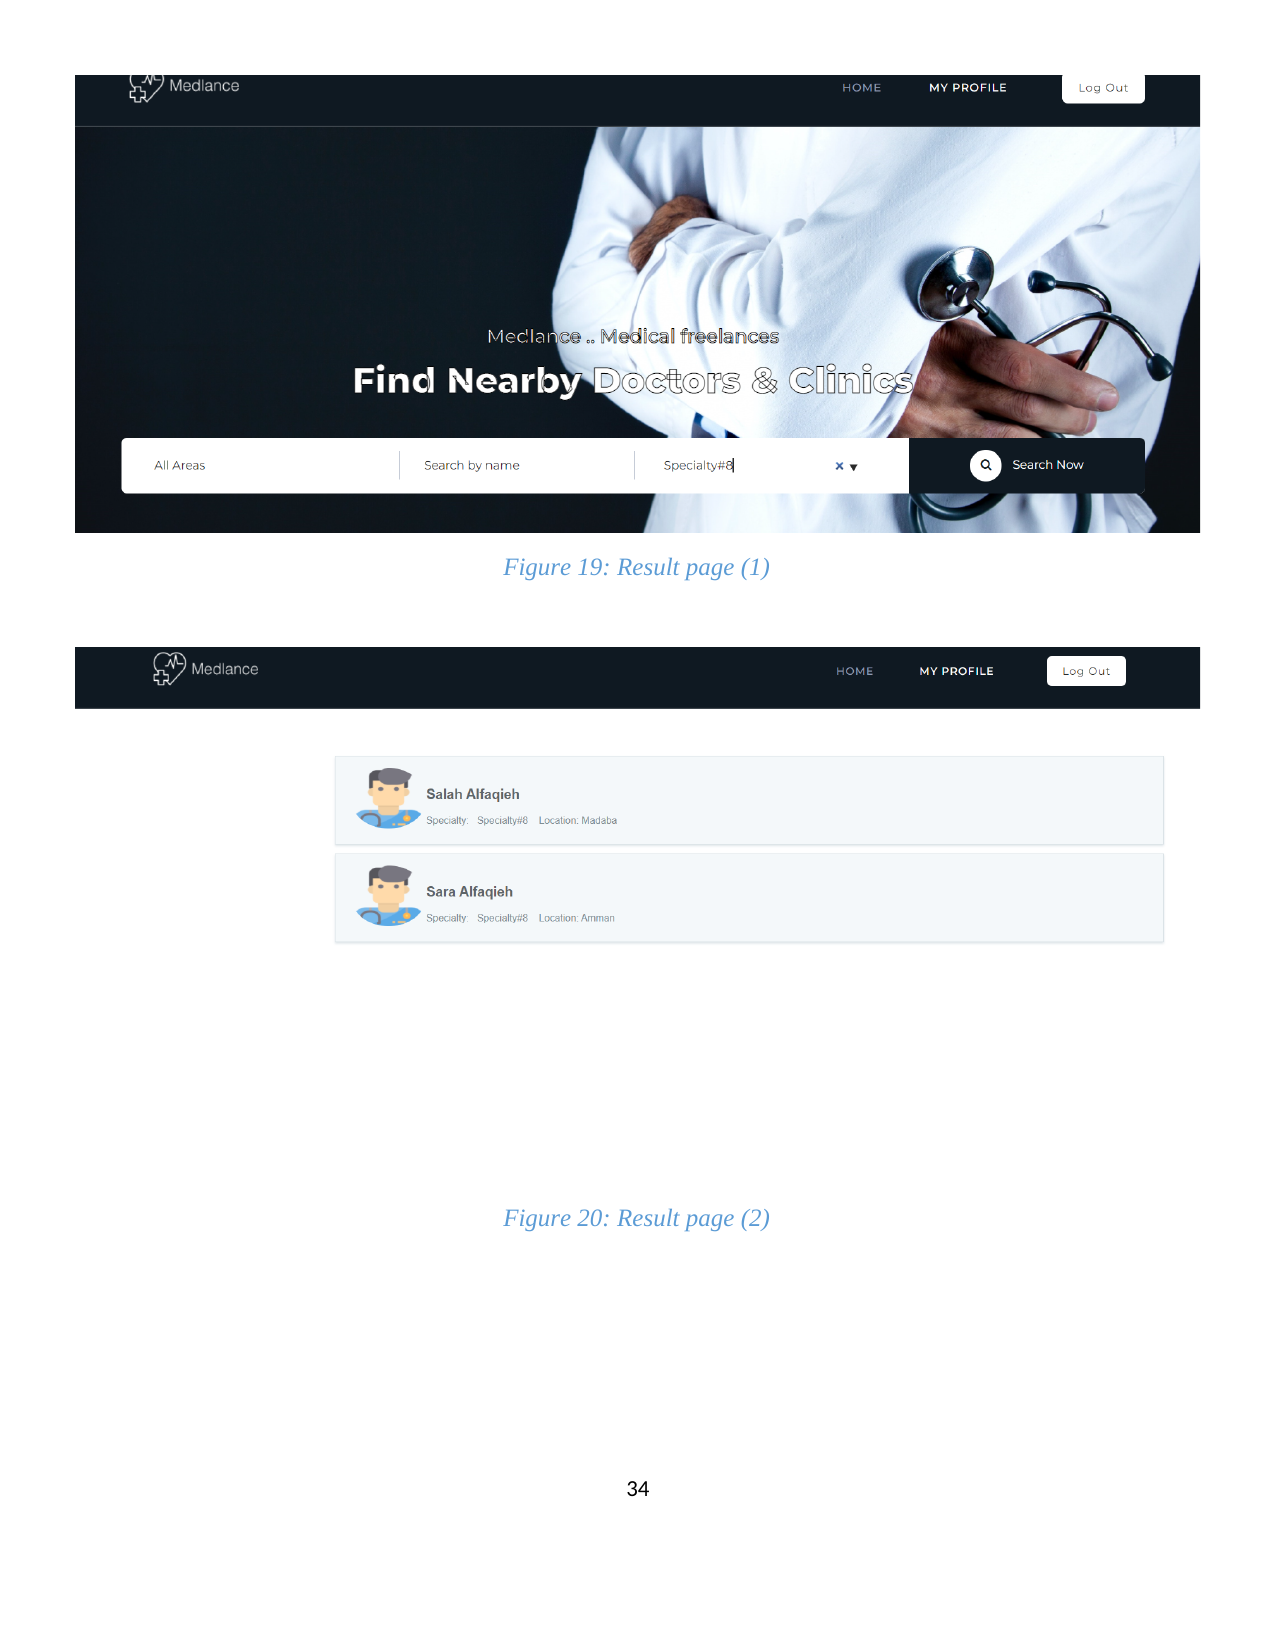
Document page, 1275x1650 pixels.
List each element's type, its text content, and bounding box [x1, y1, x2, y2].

text Figure 20: Result page (2) [75, 1203, 1200, 1232]
picture [75, 647, 1200, 1184]
text Figure 19: Result page (1) [75, 552, 1200, 580]
picture [75, 75, 1200, 533]
